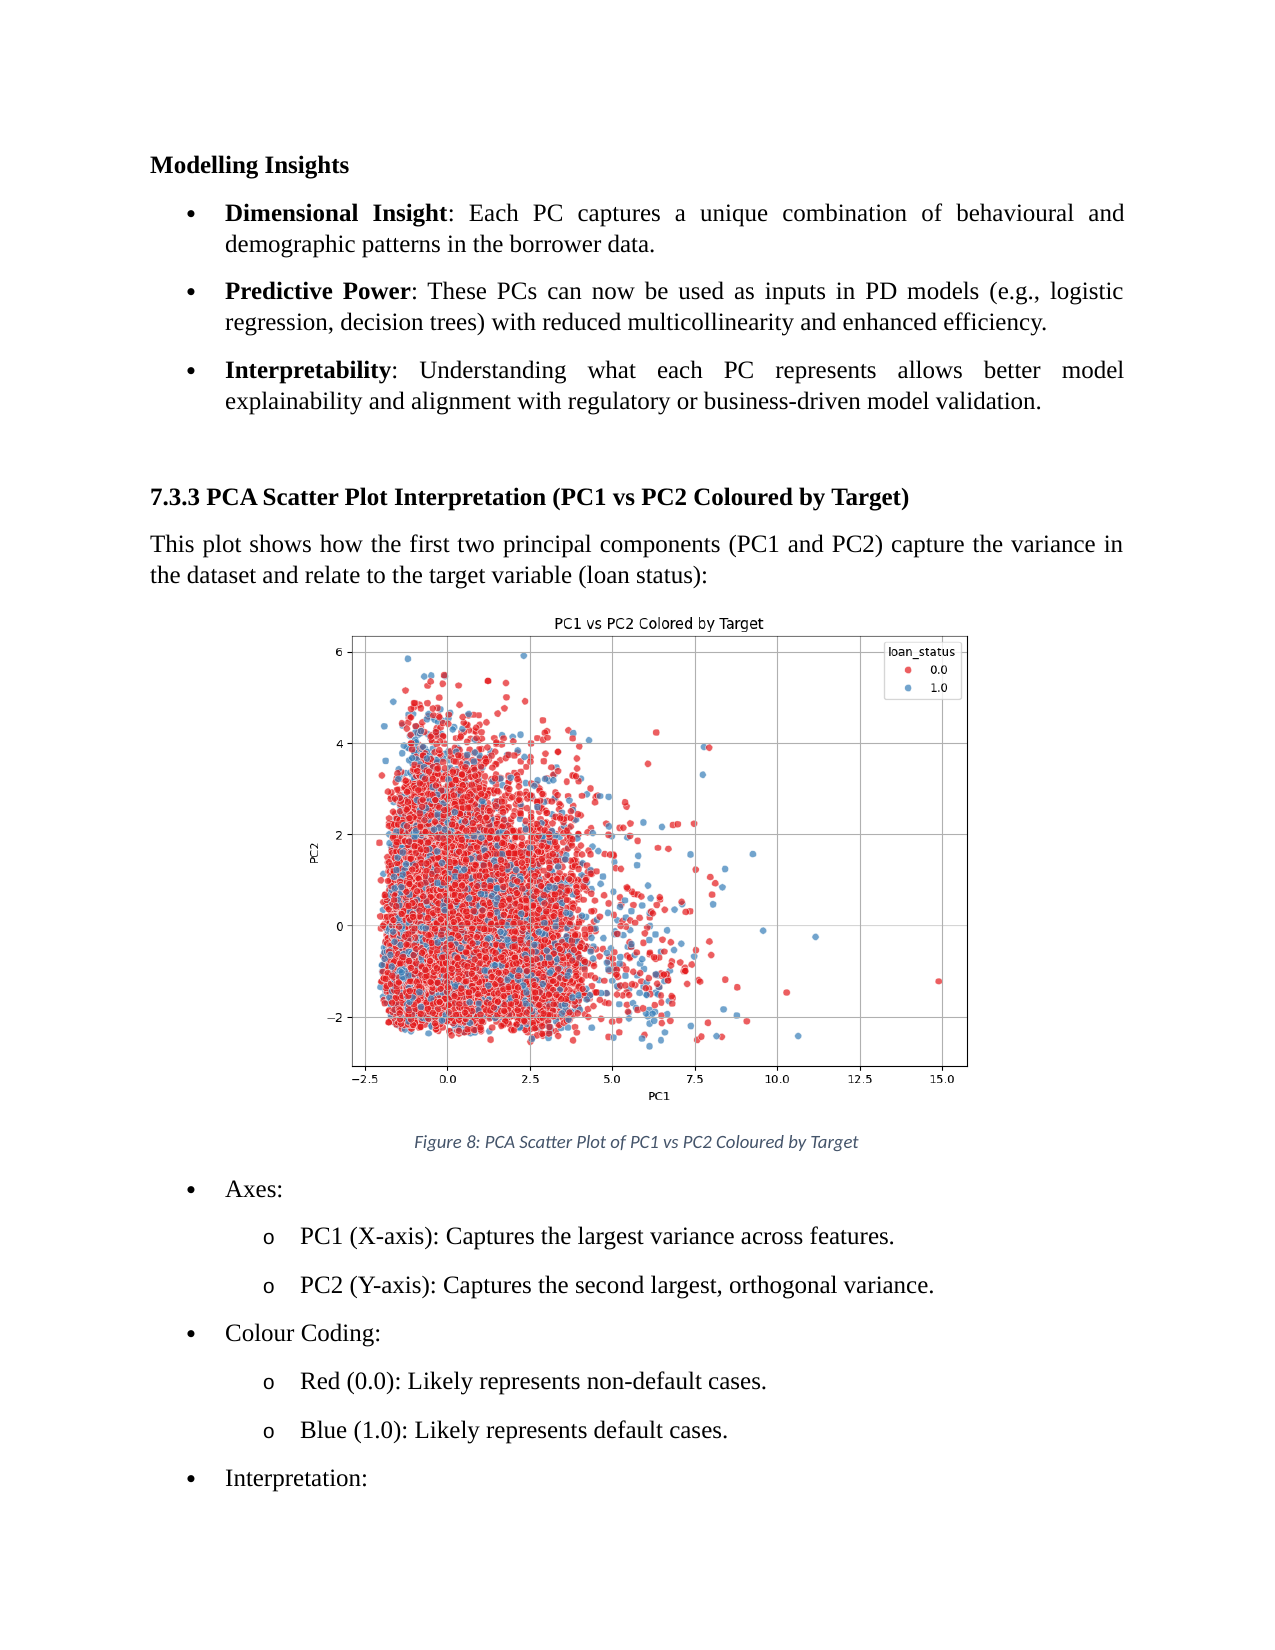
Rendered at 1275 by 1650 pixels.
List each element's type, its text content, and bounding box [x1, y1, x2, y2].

list PC1 (X-axis): Captures the largest variance across features. [262, 1221, 1125, 1251]
list Red (0.0): Likely represents non-default cases. [262, 1366, 1125, 1396]
list Dimensional Insight: Each PC captures a unique combination of behavioural and demographic patterns in the borrower data. [187, 198, 1125, 257]
text Figure 8: PCA Scatter Plot of PC1 vs PC2 Coloured by Target [150, 1130, 1125, 1153]
text Modelling Insights [150, 150, 1125, 179]
list Blue (1.0): Likely represents default cases. [262, 1415, 1125, 1444]
list PC2 (Y-axis): Captures the second largest, orthogonal variance. [262, 1270, 1125, 1299]
list Interpretability: Understanding what each PC represents allows better model explainability and alignment with regulatory or business-driven model validation. [187, 355, 1125, 415]
list Colour Coding: [187, 1318, 1125, 1347]
picture [300, 608, 975, 1111]
list Predictive Power: These PCs can now be used as inputs in PD models (e.g., logistic regression, decision trees) with reduced multicollinearity and enhanced efficiency. [187, 276, 1125, 336]
text 7.3.3 PCA Scatter Plot Interpretation (PC1 vs PC2 Coloured by Target) [150, 482, 1125, 510]
text This plot shows how the first two principal components (PC1 and PC2) capture the variance in the dataset and relate to the target variable (loan status): [150, 529, 1125, 589]
list Axes: [187, 1174, 1125, 1202]
list Interpretation: [187, 1463, 1125, 1492]
